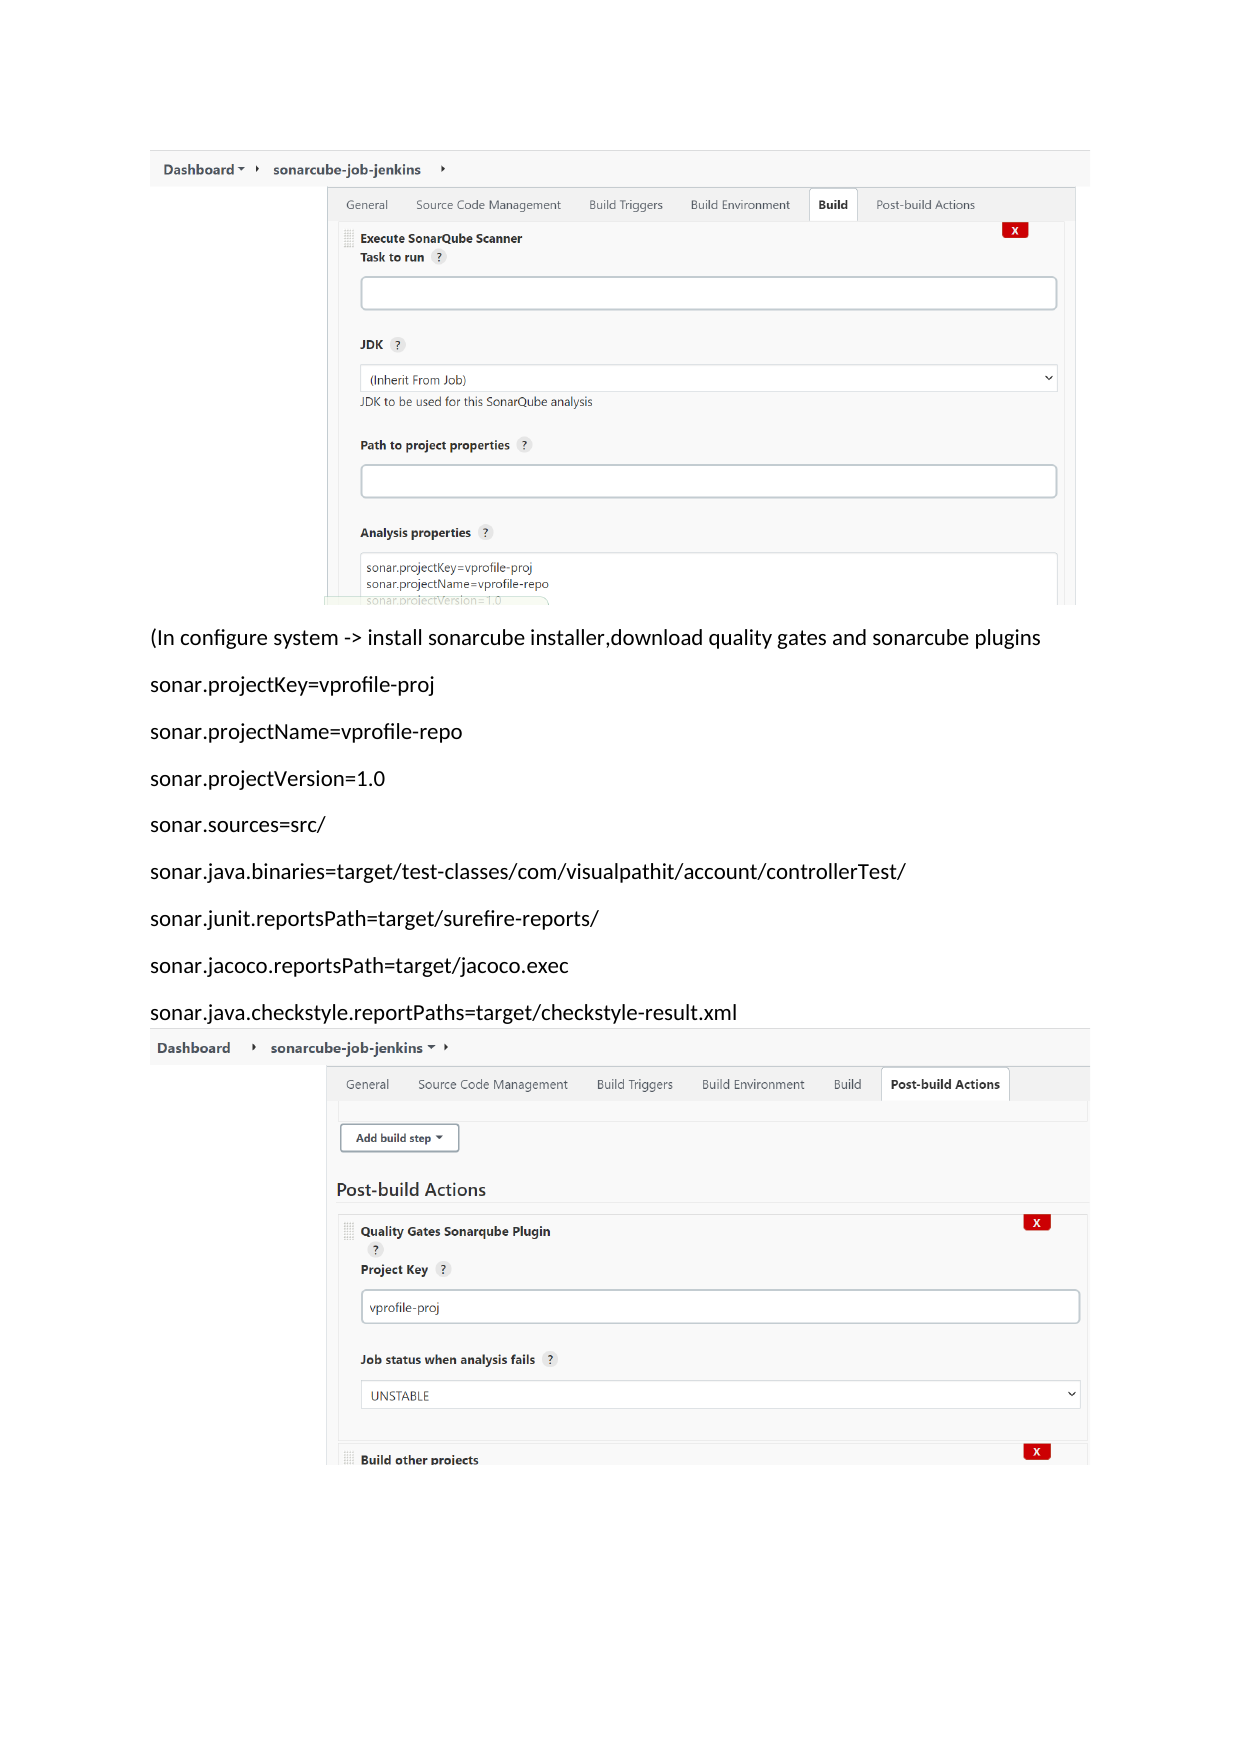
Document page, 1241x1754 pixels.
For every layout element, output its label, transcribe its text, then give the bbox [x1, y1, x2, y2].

text sonar.projectKey=vprofile-proj [150, 670, 1090, 698]
text sonar.projectName=vprofile-repo [150, 717, 1090, 745]
text sonar.sources=src/ [150, 811, 1090, 839]
text (In configure system -> install sonarcube installer,download quality gates and sonarcube plugins [150, 623, 1090, 651]
picture [150, 1028, 1091, 1465]
text sonar.java.checkstyle.reportPaths=target/checkstyle-result.xml [150, 998, 1090, 1028]
picture [150, 150, 1091, 605]
text sonar.jacoco.reportsPath=target/jacoco.exec [150, 951, 1090, 979]
text sonar.projectVersion=1.0 [150, 764, 1090, 792]
text sonar.java.binaries=target/test-classes/com/visualpathit/account/controllerTest/ [150, 857, 1090, 886]
text sonar.junit.reportsPath=target/surefire-reports/ [150, 904, 1090, 932]
